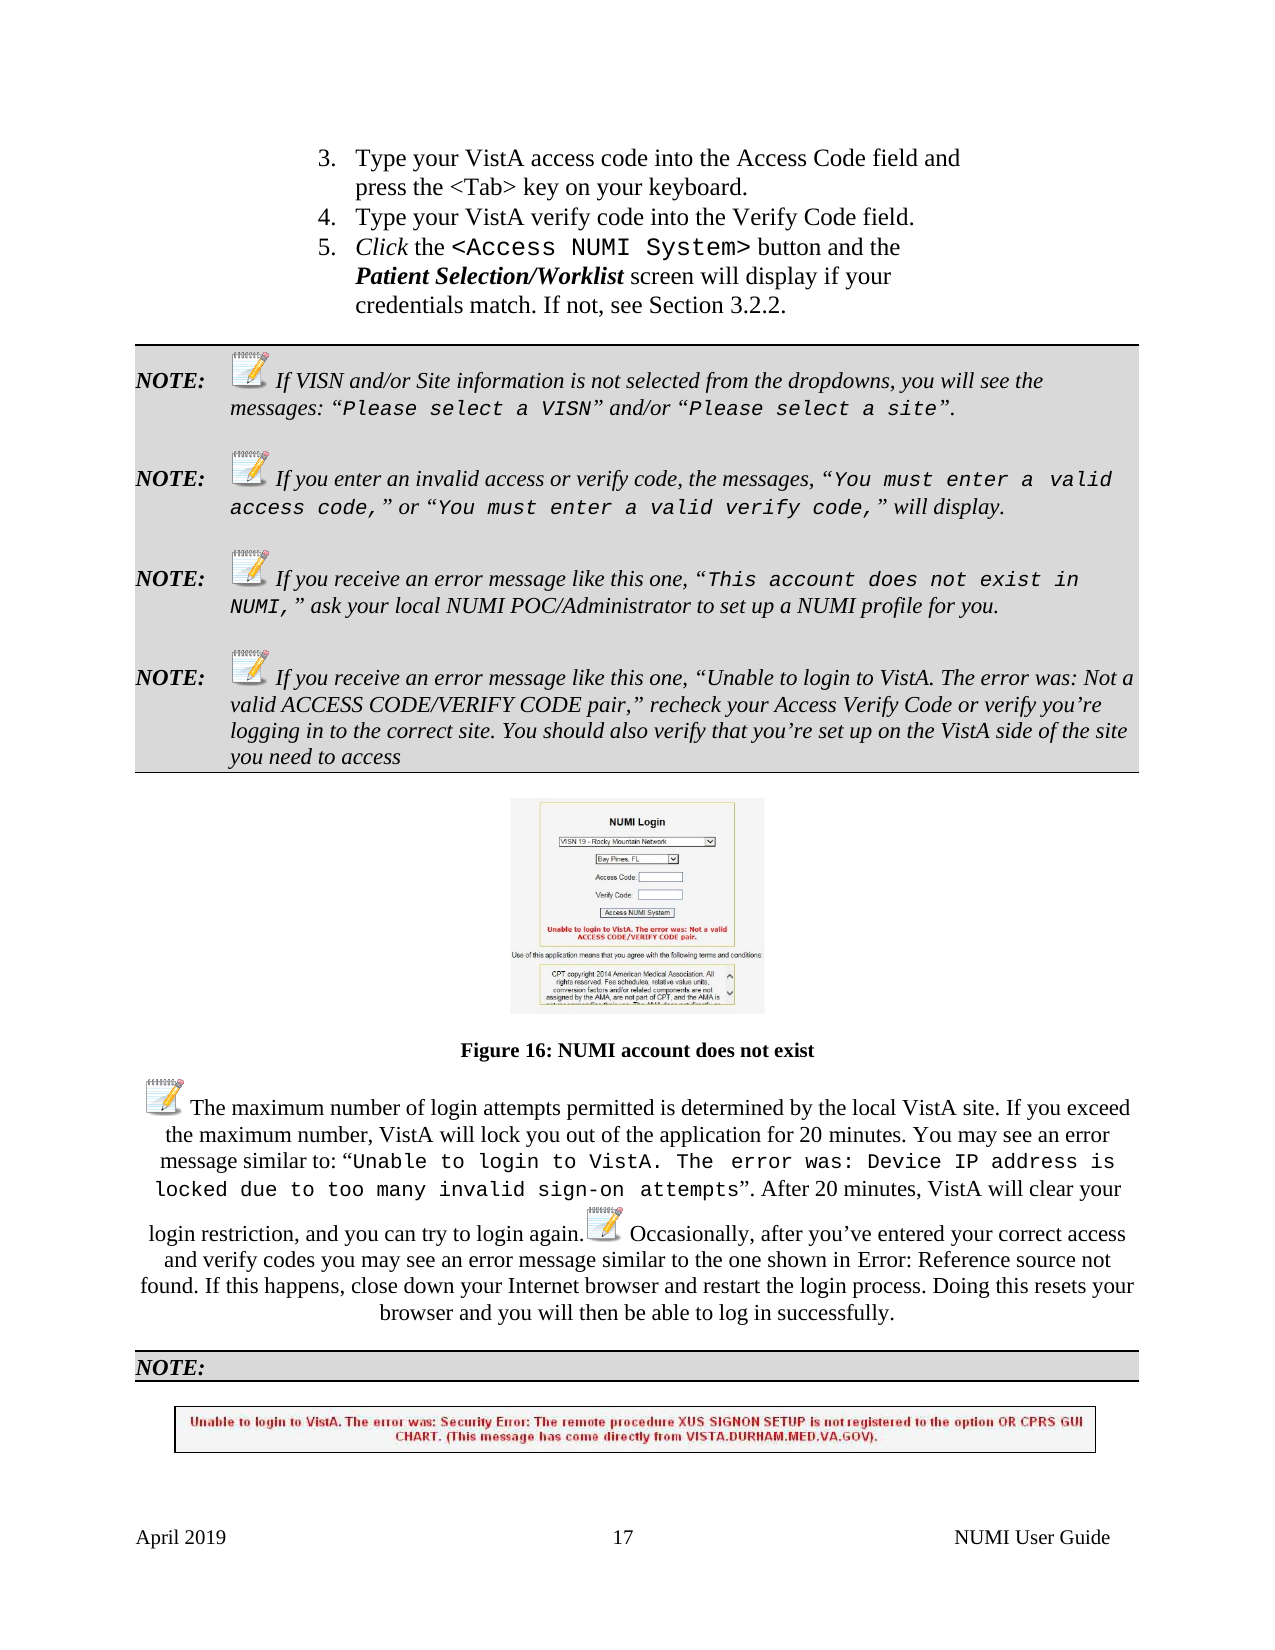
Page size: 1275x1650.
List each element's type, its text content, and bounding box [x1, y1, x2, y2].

list Click the <Access NUMI System> button and the Patient Selection/Worklist screen will display if your credentials match. If not, see Section 3.2.2. [318, 232, 976, 319]
picture [585, 1202, 624, 1242]
text The maximum number of login attempts permitted is determined by the local VistA site. If you exceed the maximum number, VistA will lock you out of the application for 20 minutes. You may see an error message similar to: “Unable to login to VistA. The error was: Device IP address is locked due to too many invalid sign-on attempts”. After 20 minutes, VistA will clear your login restriction, and you can try to login again. Occasionally, after you’ve entered your correct access and verify codes you may see an error message similar to the one shown in Error! Reference source not found.. If this happens, close down your Internet browser and restart the login process. Doing this resets your browser and you will then be able to log in successfully. [135, 1075, 1139, 1325]
picture [229, 446, 270, 487]
picture [229, 645, 270, 686]
list Type your VistA verify code into the Verify Code field. [318, 203, 976, 232]
text If you enter an invalid access or verify code, the messages, “You must enter a valid access code,” or “You must enter a valid verify code,” will display. [135, 443, 1139, 521]
picture [143, 1075, 185, 1116]
picture [510, 798, 765, 1014]
picture [229, 545, 270, 587]
picture [229, 348, 270, 389]
text If you receive an error message like this one, “Unable to login to VistA. The error was: Not a valid ACCESS CODE/VERIFY CODE pair,” recheck your Access Verify Code or verify you’re logging in to the correct site. You should also verify that you’re set up on the VistA side of the site you need to access [135, 641, 1139, 772]
text Figure 16: NUMI account does not exist [135, 1038, 1139, 1062]
list Type your VistA access code into the Access Code field and press the <Tab> key on your keyboard. [318, 144, 976, 202]
picture [176, 1407, 1095, 1452]
text If VISN and/or Site information is not selected from the dropdowns, you will see the messages: “Please select a VISN” and/or “Please select a site”. [135, 346, 1139, 421]
text If you receive an error message like this one, “This account does not exist in NUMI,” ask your local NUMI POC/Administrator to set up a NUMI profile for you. [135, 542, 1139, 620]
